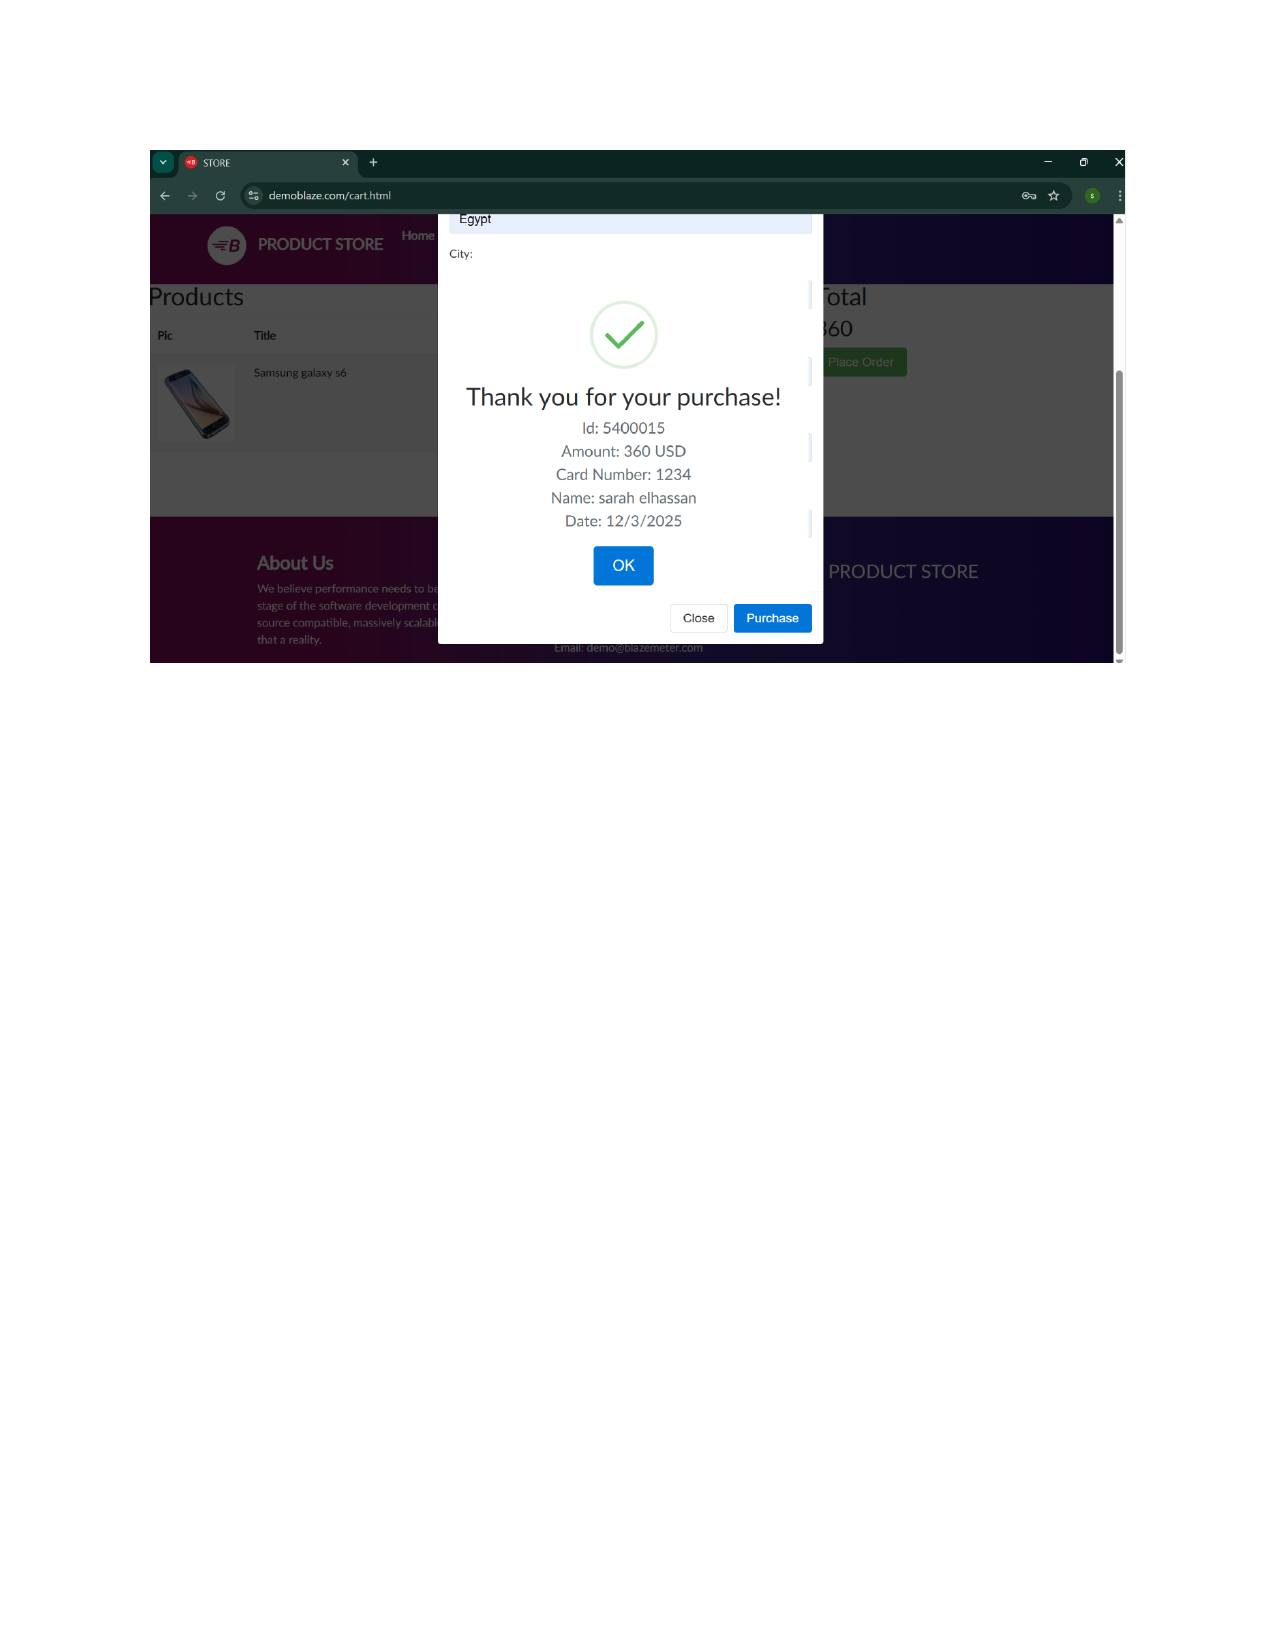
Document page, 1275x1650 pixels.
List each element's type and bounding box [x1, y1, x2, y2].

picture [150, 150, 1125, 663]
